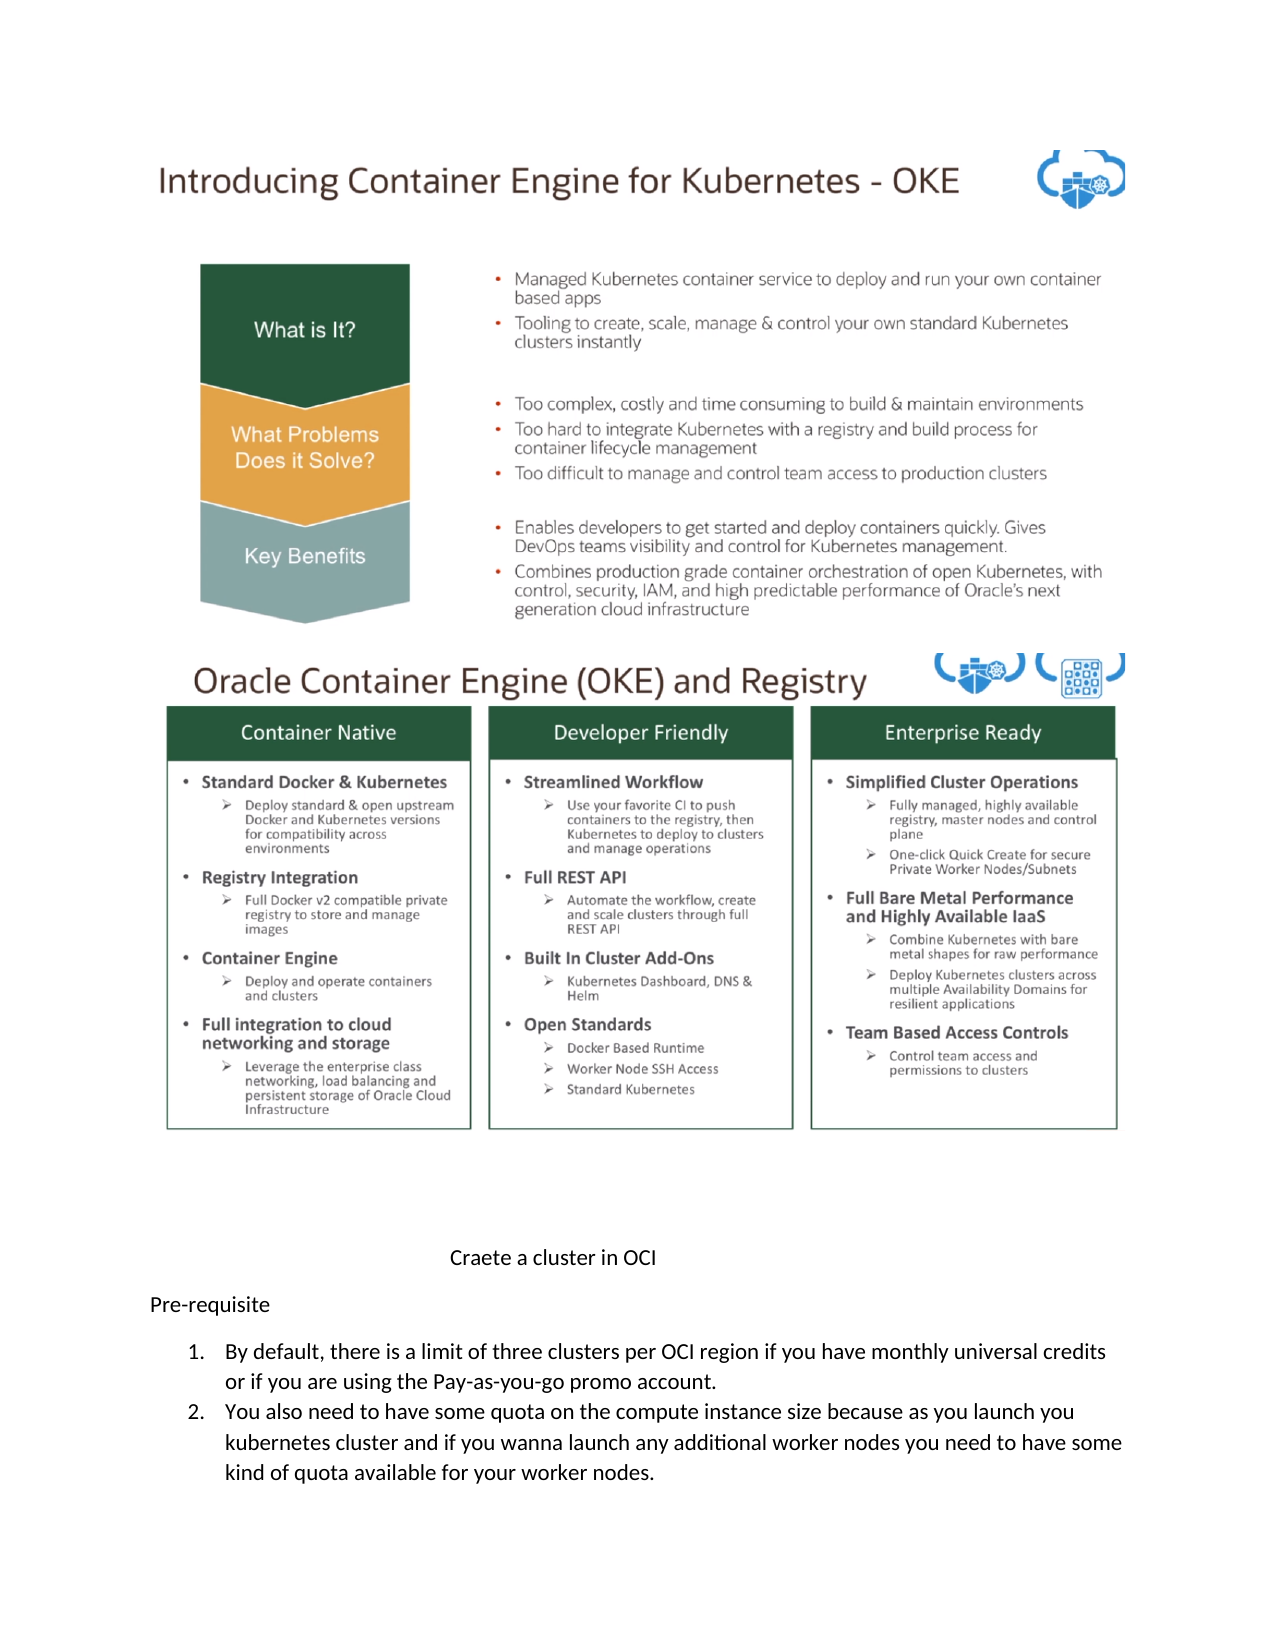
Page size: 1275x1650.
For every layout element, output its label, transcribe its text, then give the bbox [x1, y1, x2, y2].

picture [150, 653, 1125, 1131]
list You also need to have some quota on the compute instance size because as you launch you kubernetes cluster and if you wanna launch any additional worker nodes you need to have some kind of quota available for your worker nodes. [187, 1397, 1125, 1486]
text Craete a cluster in OCI [150, 1243, 1125, 1271]
picture [150, 150, 1125, 635]
text Pre-requisite [150, 1290, 1125, 1318]
list By default, there is a limit of three clusters per OCI region if you have monthly universal credits or if you are using the Pay-as-you-go promo account. [187, 1337, 1125, 1395]
